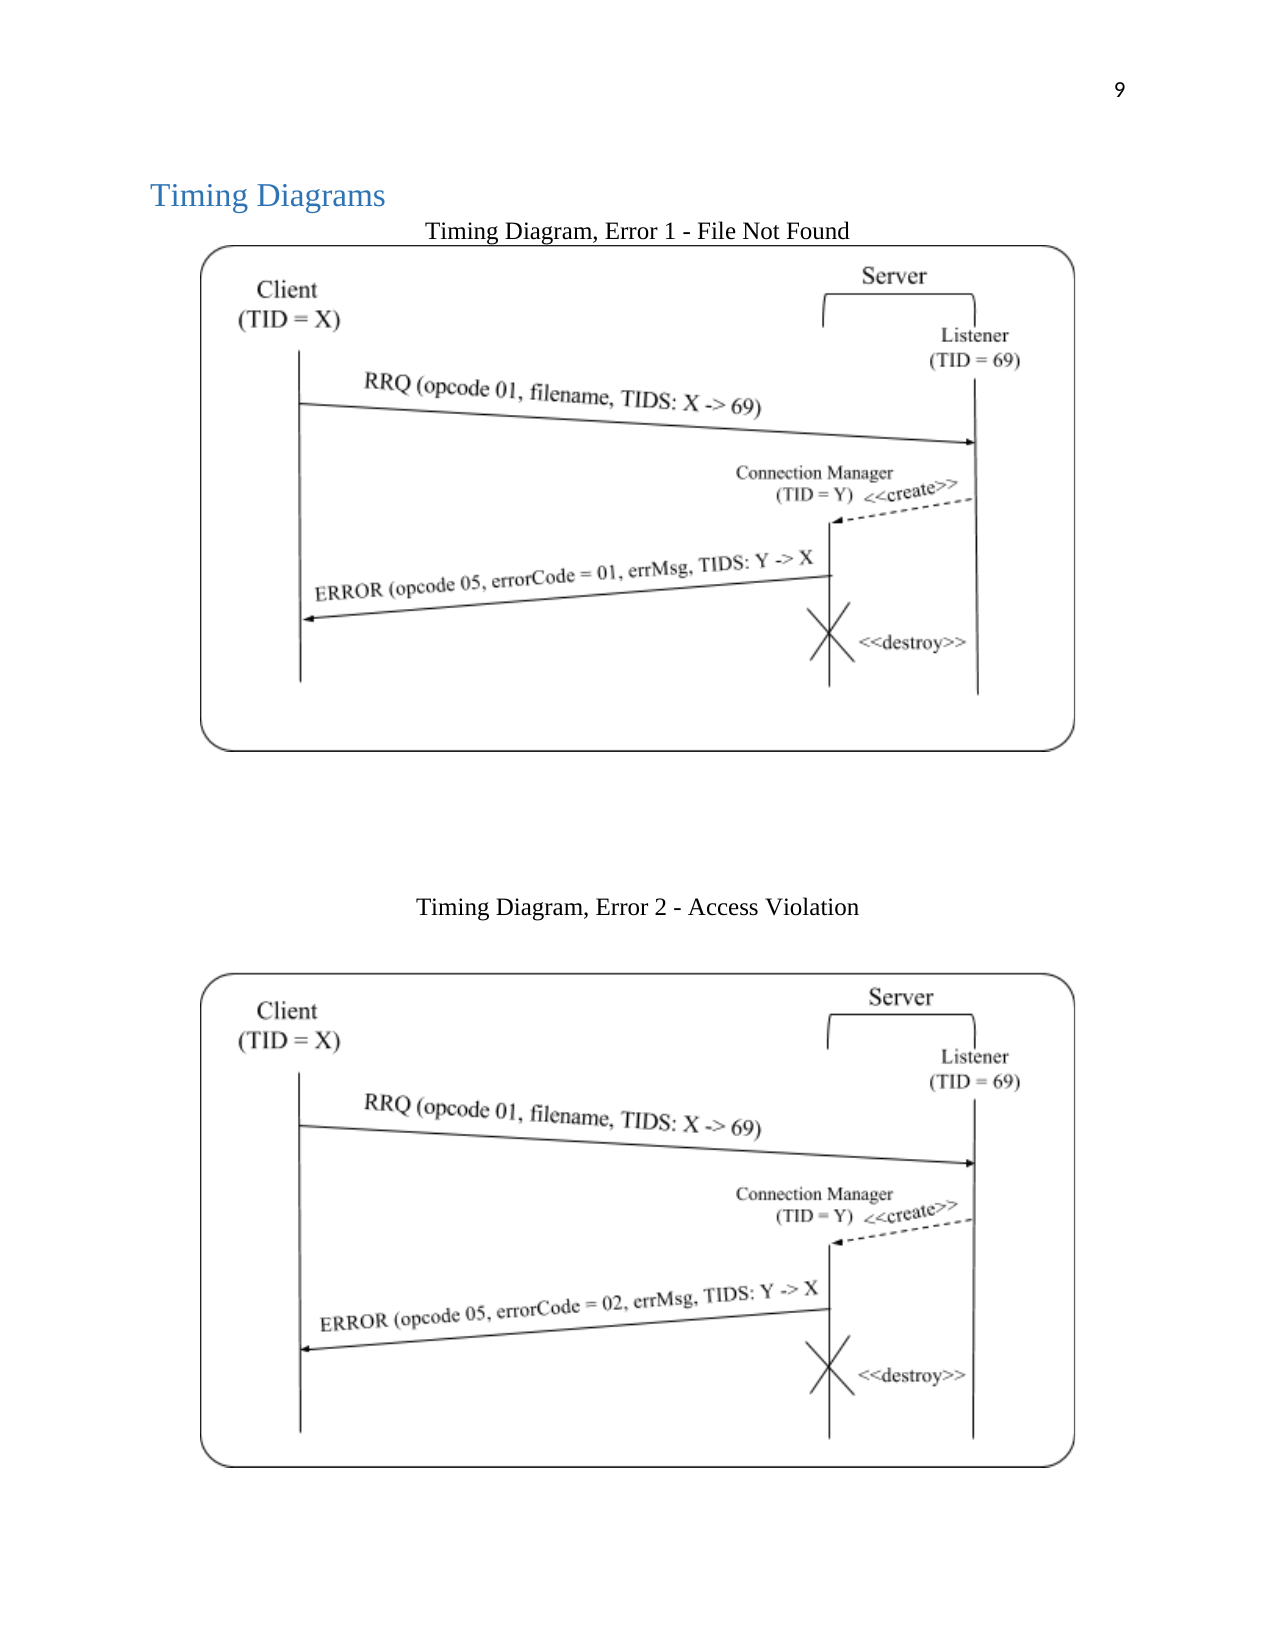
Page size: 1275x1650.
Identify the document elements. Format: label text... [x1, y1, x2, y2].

picture [200, 967, 1075, 1468]
subtitle Timing Diagrams [150, 175, 1125, 213]
text Timing Diagram, Error 2 - Access Violation [150, 892, 1125, 921]
picture [200, 245, 1075, 752]
text Timing Diagram, Error 1 - File Not Found [150, 216, 1125, 245]
